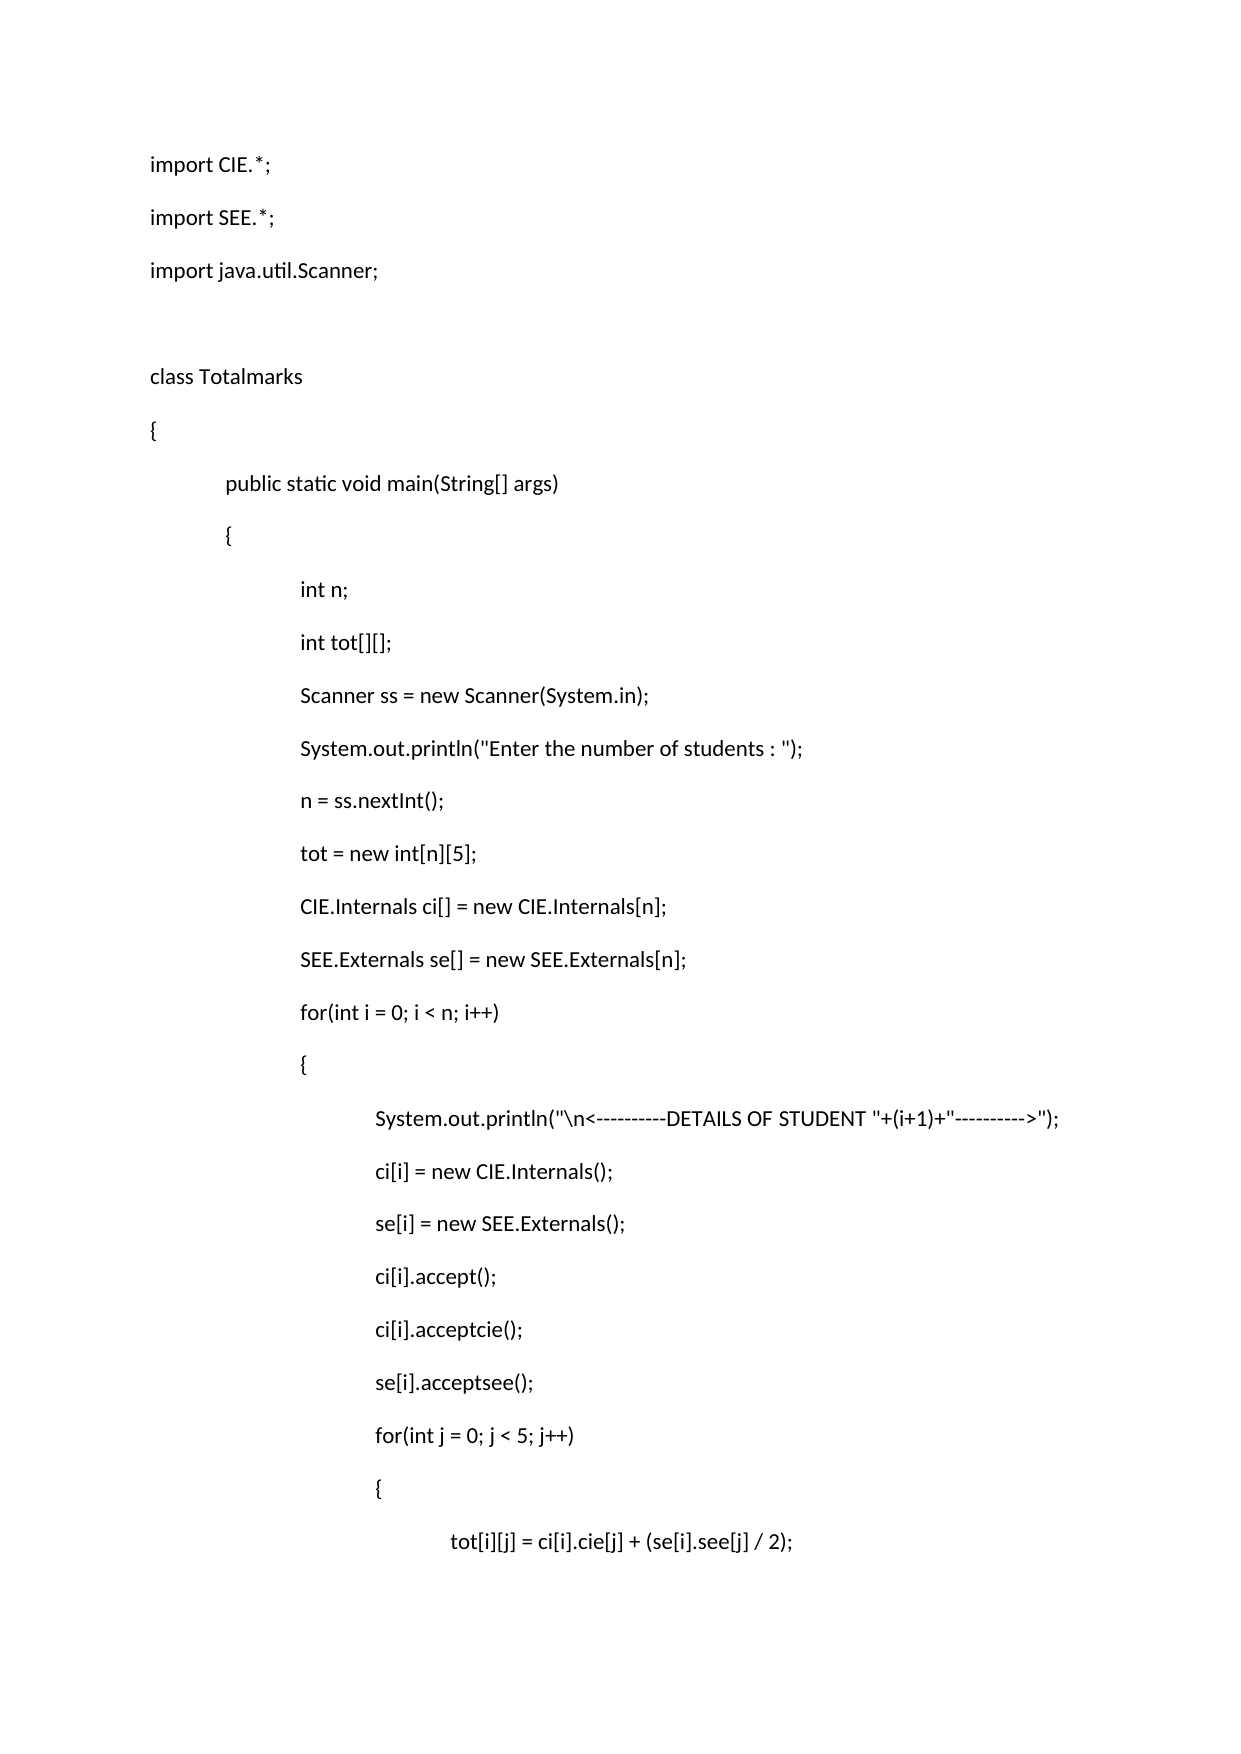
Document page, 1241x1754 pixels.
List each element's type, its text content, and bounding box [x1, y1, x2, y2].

text public static void main(String[] args) [225, 469, 1069, 497]
text class Totalmarks [150, 362, 1069, 391]
text import java.util.Scanner; [150, 257, 1069, 284]
text tot[i][j] = ci[i].cie[j] + (se[i].see[j] / 2); [448, 1527, 795, 1555]
text ci[i] = new CIE.Internals(); se[i] = new SEE.Externals(); ci[i].accept(); [375, 1157, 627, 1290]
text import CIE.*; import SEE.*; [150, 150, 276, 231]
text { [225, 522, 1069, 549]
text ci[i].acceptcie(); [375, 1315, 1069, 1343]
text tot = new int[n][5]; [300, 839, 1069, 867]
text { [150, 416, 1069, 444]
text int n; [300, 575, 1069, 603]
text Scanner ss = new Scanner(System.in); System.out.println("Enter the number of students : "); n = ss.nextInt(); [300, 681, 806, 814]
text int tot[][]; [300, 628, 1069, 656]
text { [375, 1474, 1069, 1502]
text System.out.println("\n<----------DETAILS OF STUDENT "+(i+1)+" >"); [375, 1104, 1069, 1132]
text { [300, 1051, 1069, 1078]
text CIE.Internals ci[] = new CIE.Internals[n]; SEE.Externals se[] = new SEE.Externals[n]; for(int i = 0; i < n; i++) [300, 892, 689, 1026]
text se[i].acceptsee(); for(int j = 0; j < 5; j++) [375, 1368, 577, 1449]
